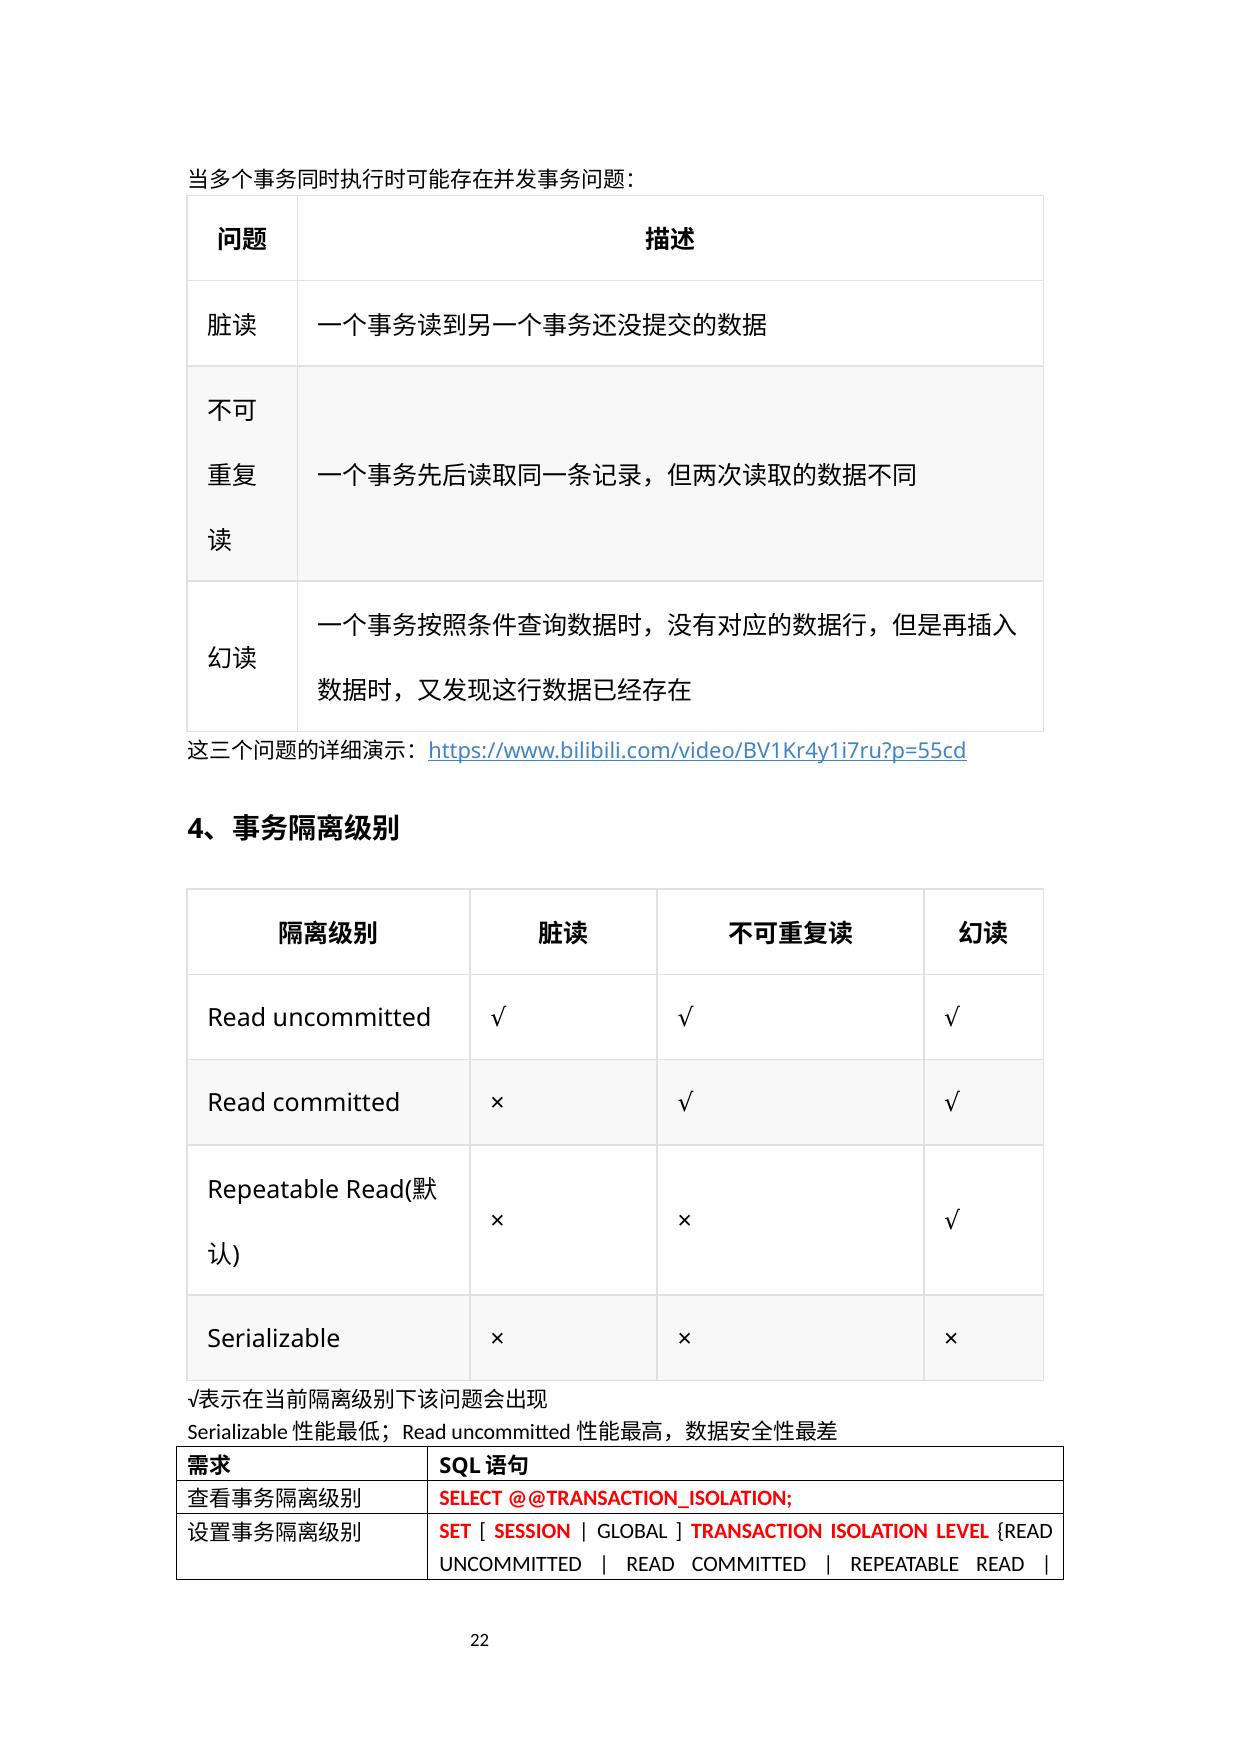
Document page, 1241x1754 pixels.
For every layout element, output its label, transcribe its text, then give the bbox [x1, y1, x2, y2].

table_cell 幻读 [188, 582, 297, 731]
table_cell × [471, 1296, 656, 1380]
table_cell √ [471, 975, 656, 1059]
table_header SQL语句 [428, 1447, 1063, 1480]
table_cell Read uncommitted [188, 975, 469, 1059]
table_header 脏读 [471, 890, 656, 973]
list Serializable 性能最低；Read uncommitted 性能最高，数据安全性最差 [187, 1414, 1053, 1446]
table_cell 不可重复读 [188, 367, 297, 580]
subtitle 4、事务隔离级别 [187, 794, 1053, 859]
table_cell × [471, 1060, 656, 1144]
table_cell 一个事务读到另一个事务还没提交的数据 [298, 281, 1043, 365]
table_cell √ [925, 1146, 1043, 1294]
list 当多个事务同时执行时可能存在并发事务问题： [187, 162, 1053, 194]
table_cell √ [658, 1060, 923, 1144]
table_cell Read committed [188, 1060, 469, 1144]
table_header 隔离级别 [188, 890, 469, 973]
table_header 描述 [298, 196, 1043, 280]
table_cell Repeatable Read(默认) [188, 1146, 469, 1294]
text 这三个问题的详细演示：https://www.bilibili.com/video/BV1Kr4y1i7ru?p=55cd [187, 732, 1053, 765]
table_cell 脏读 [188, 281, 297, 365]
table_cell × [658, 1296, 923, 1380]
table_cell × [925, 1296, 1043, 1380]
table_cell × [471, 1146, 656, 1294]
table_cell SELECT @@TRANSACTION_ISOLATION; [428, 1481, 1063, 1513]
table_header 不可重复读 [658, 890, 923, 973]
table_cell Serializable [188, 1296, 469, 1380]
table_cell √ [658, 975, 923, 1059]
table_cell 设置事务隔离级别 [177, 1514, 427, 1579]
table_cell √ [925, 1060, 1043, 1144]
table_cell 查看事务隔离级别 [177, 1481, 427, 1513]
table_cell 一个事务先后读取同一条记录，但两次读取的数据不同 [298, 367, 1043, 580]
table_cell √ [925, 975, 1043, 1059]
list √表示在当前隔离级别下该问题会出现 [187, 1381, 1053, 1414]
table_header 问题 [188, 196, 297, 280]
table_cell × [658, 1146, 923, 1294]
table_header 需求 [177, 1447, 427, 1480]
table_header 幻读 [925, 890, 1043, 973]
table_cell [428, 1514, 1063, 1579]
table_cell 一个事务按照条件查询数据时，没有对应的数据行，但是再插入数据时，又发现这行数据已经存在 [298, 582, 1043, 731]
